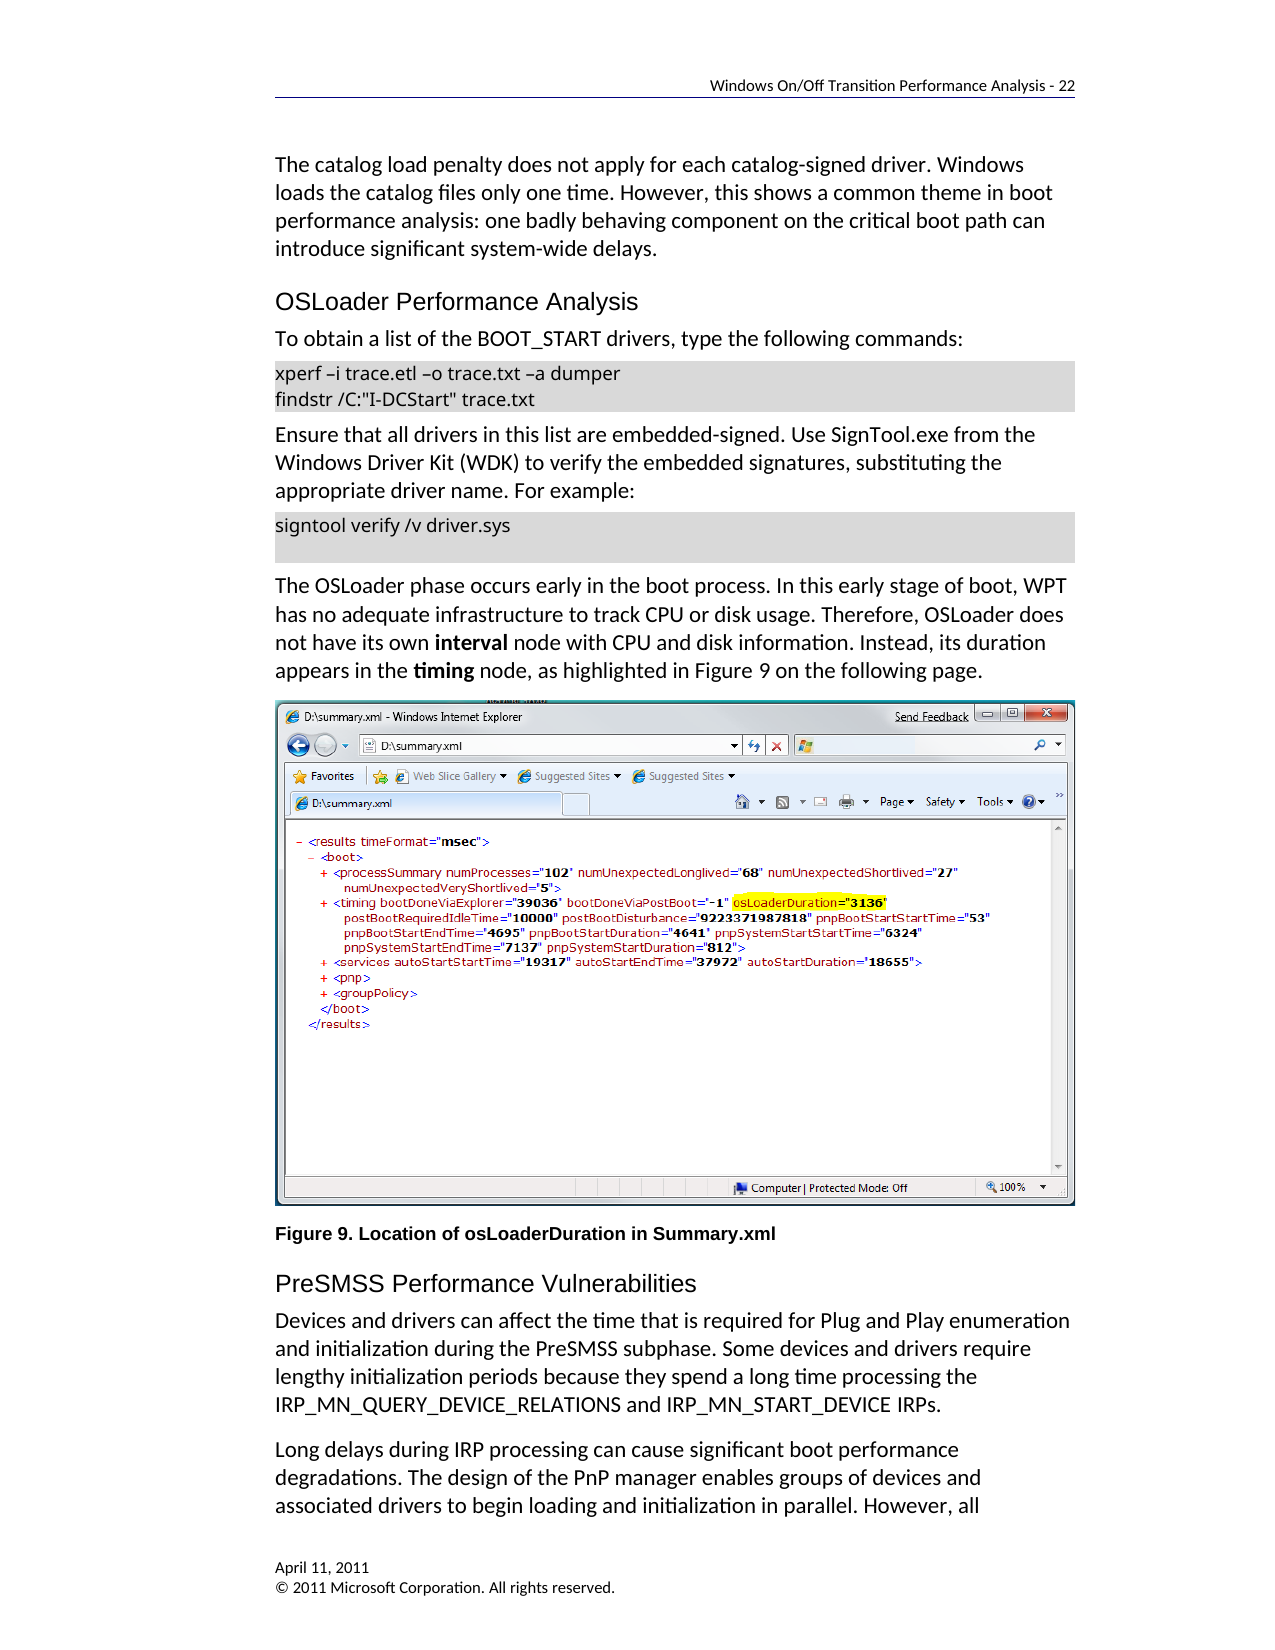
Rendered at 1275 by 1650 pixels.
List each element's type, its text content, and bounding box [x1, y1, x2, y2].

text To obtain a list of the BOOT_START drivers, type the following commands: [275, 324, 1075, 352]
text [275, 1435, 1075, 1519]
text xperf –i trace.etl –o trace.txt –a dumper [275, 361, 1075, 386]
text signtool verify /v driver.sys [275, 512, 1075, 538]
text findstr /C:"I-DCStart" trace.txt [275, 386, 1075, 412]
subtitle OSLoader Performance Analysis [275, 287, 1075, 316]
text The OSLoader phase occurs early in the boot process. In this early stage of boot, WPT has no adequate infrastructure to track CPU or disk usage. Therefore, OSLoader does not have its own interval node with CPU and disk information. Instead, its duration appears in the timing node, as highlighted in Figure 9 on the following page. [275, 572, 1075, 684]
subtitle PreSMSS Performance Vulnerabilities [275, 1269, 1075, 1298]
text Devices and drivers can affect the time that is required for Plug and Play enumeration and initialization during the PreSMSS subphase. Some devices and drivers require lengthy initialization periods because they spend a long time processing the IRP_MN_QUERY_DEVICE_RELATIONS and IRP_MN_START_DEVICE IRPs. [275, 1306, 1075, 1418]
text Figure 9. Location of osLoaderDuration in Summary.xml [275, 1222, 1075, 1244]
text The catalog load penalty does not apply for each catalog-signed driver. Windows loads the catalog files only one time. However, this shows a common theme in boot performance analysis: one badly behaving component on the critical boot path can introduce significant system-wide delays. [275, 150, 1075, 262]
text Ensure that all drivers in this list are embedded-signed. Use SignTool.exe from the Windows Driver Kit (WDK) to verify the embedded signatures, substituting the appropriate driver name. For example: [275, 420, 1075, 504]
picture [275, 700, 1075, 1206]
